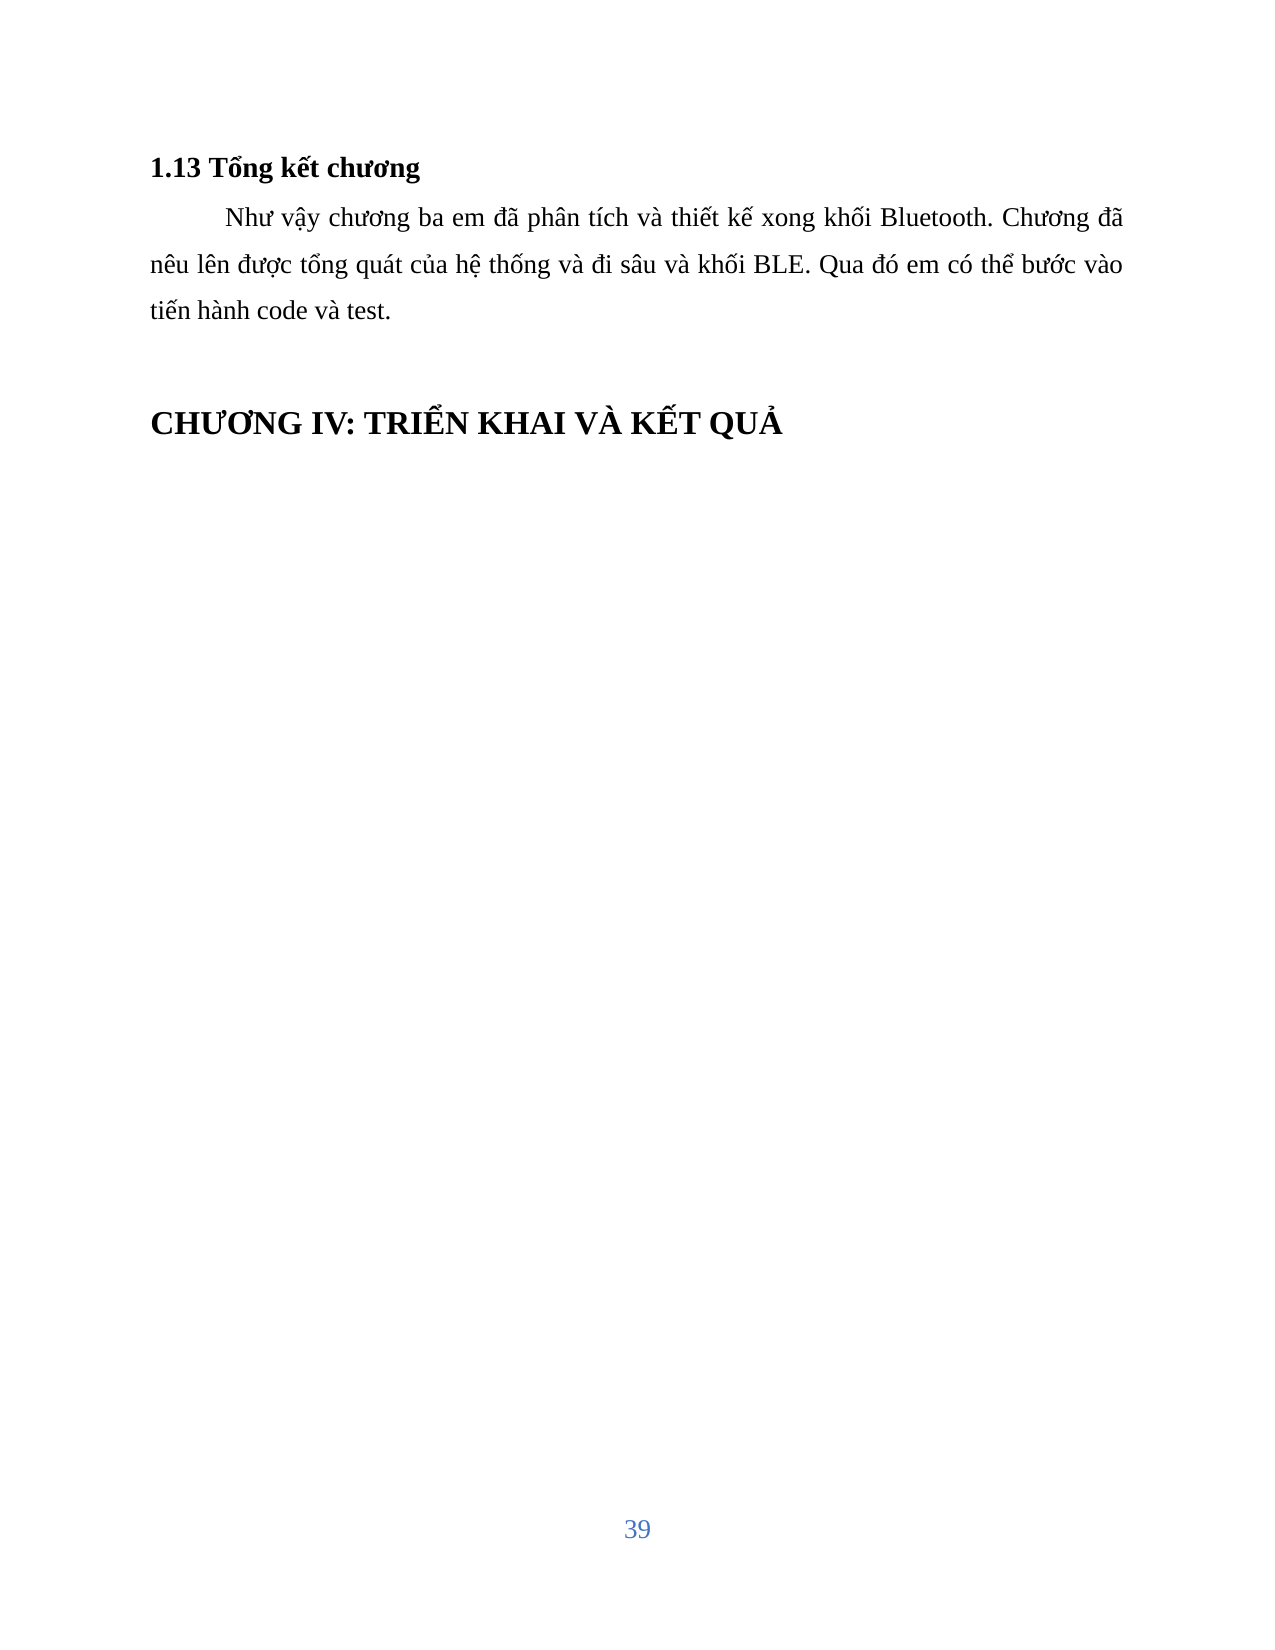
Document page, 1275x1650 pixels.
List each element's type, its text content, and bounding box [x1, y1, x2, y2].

subtitle Tổng kết chương [150, 150, 1125, 183]
text Như vậy chương ba em đã phân tích và thiết kế xong khối Bluetooth. Chương đã nêu lên được tổng quát của hệ thống và đi sâu và khối BLE. Qua đó em có thể bước vào tiến hành code và test. [150, 201, 1125, 326]
subtitle CHƯƠNG IV: TRIỂN KHAI VÀ KẾT QUẢ [150, 403, 783, 442]
